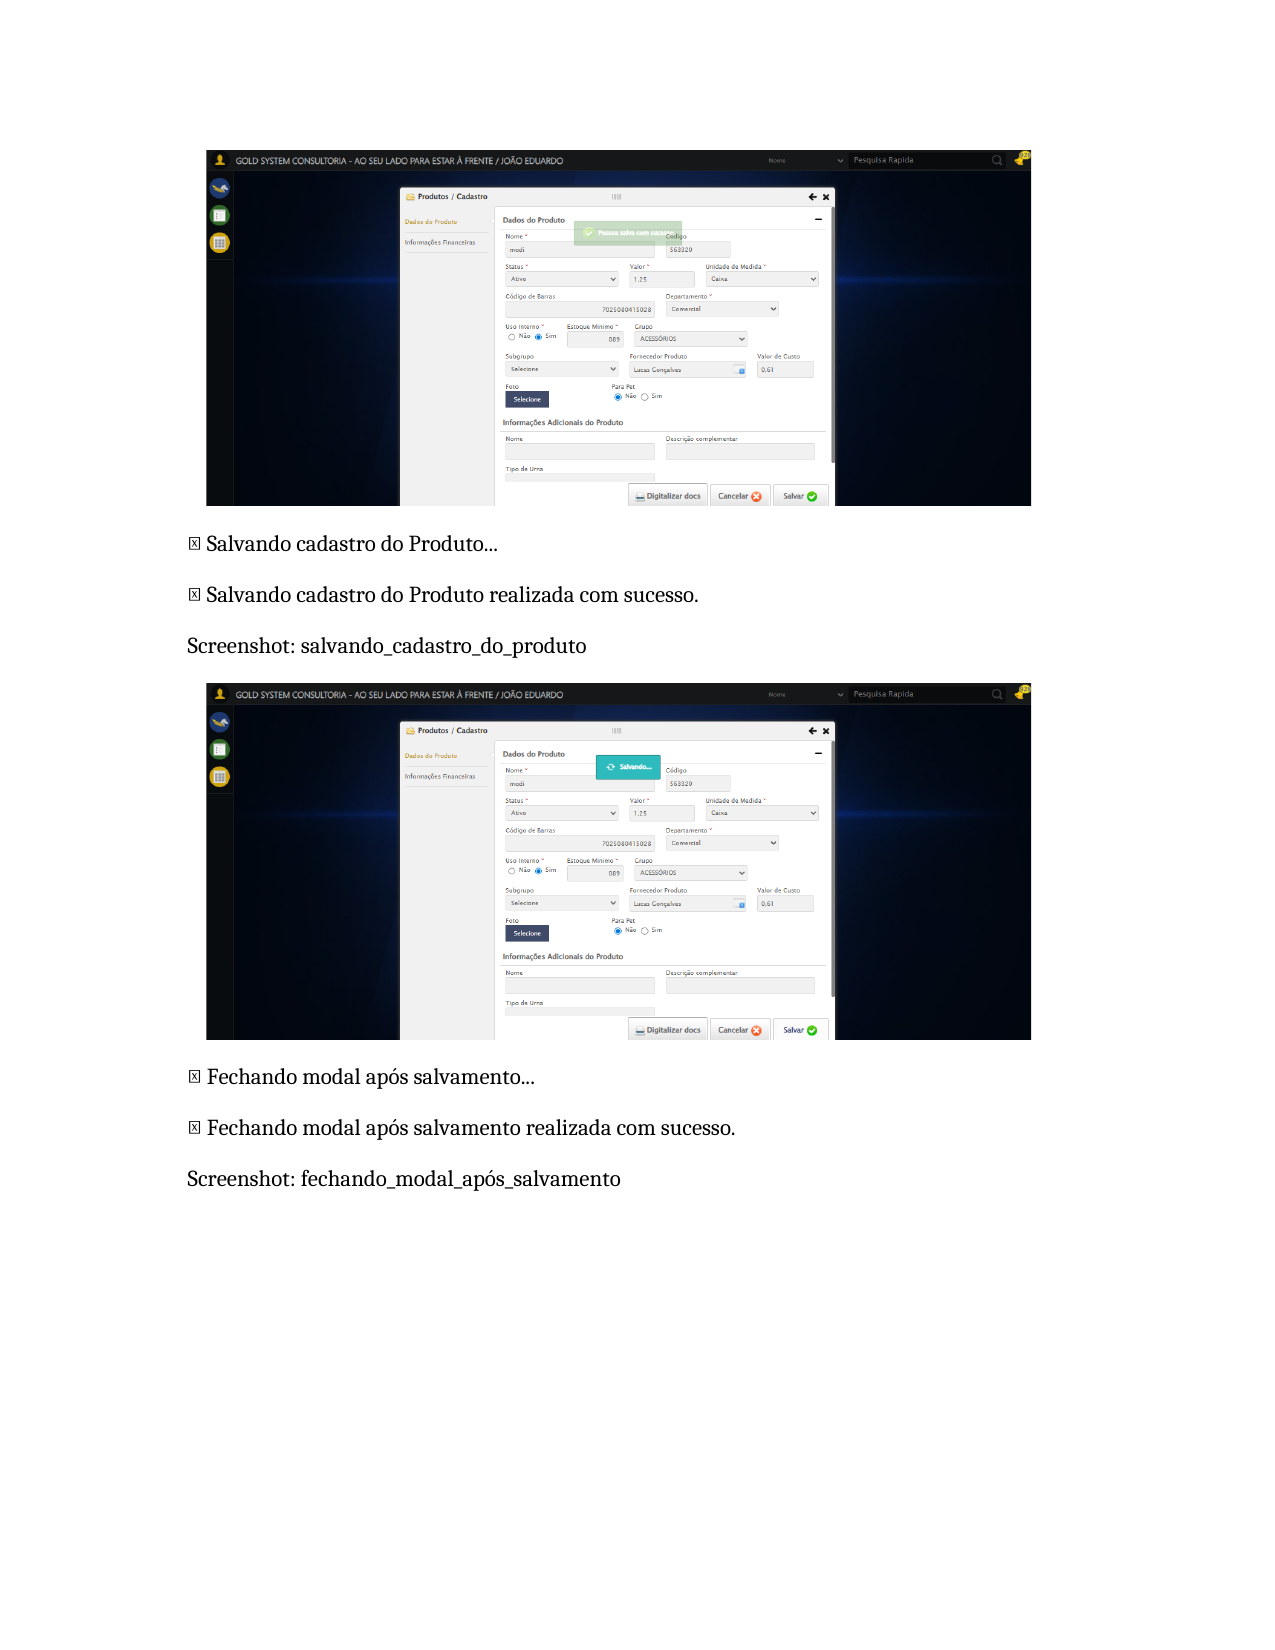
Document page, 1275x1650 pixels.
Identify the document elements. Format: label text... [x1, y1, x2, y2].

text 🔄 Fechando modal após salvamento... [187, 1064, 1087, 1090]
text Screenshot: salvando_cadastro_do_produto [187, 632, 1087, 659]
text ✅ Salvando cadastro do Produto realizada com sucesso. [187, 581, 1087, 608]
text ✅ Fechando modal após salvamento realizada com sucesso. [187, 1115, 1087, 1141]
picture [206, 683, 1032, 1040]
text 🔄 Salvando cadastro do Produto... [187, 530, 1087, 557]
picture [206, 150, 1032, 506]
text Screenshot: fechando_modal_após_salvamento [187, 1166, 1087, 1192]
